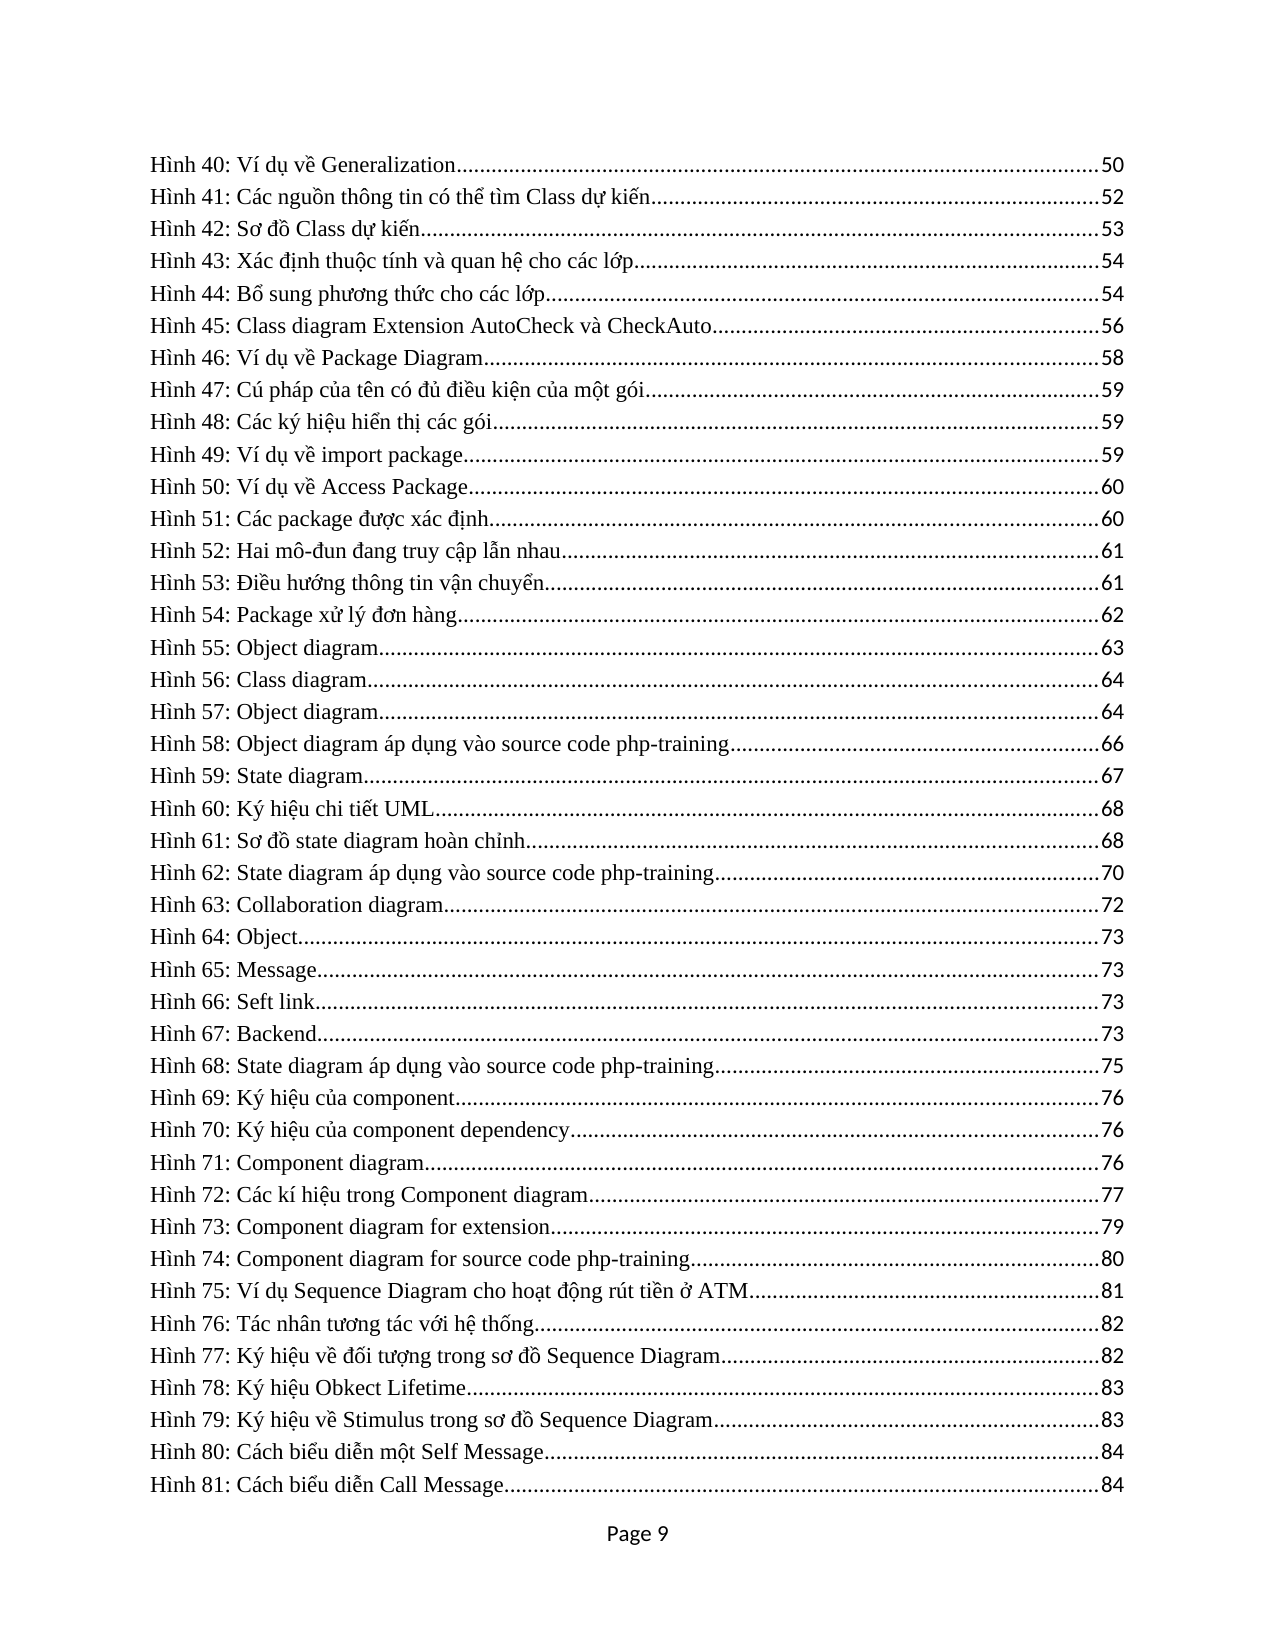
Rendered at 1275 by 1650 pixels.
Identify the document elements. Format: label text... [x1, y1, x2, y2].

text Hình 65: Message 73 [150, 955, 1125, 983]
text Hình 80: Cách biểu diễn một Self Message 84 [150, 1437, 1125, 1466]
text Hình 47: Cú pháp của tên có đủ điều kiện của một gói 59 [150, 375, 1125, 403]
text Hình 73: Component diagram for extension 79 [150, 1212, 1125, 1240]
text Hình 55: Object diagram 63 [150, 633, 1125, 661]
text Hình 62: State diagram áp dụng vào source code php-training 70 [150, 858, 1125, 886]
text Hình 70: Ký hiệu của component dependency 76 [150, 1116, 1125, 1144]
text Hình 77: Ký hiệu về đối tượng trong sơ đồ Sequence Diagram 82 [150, 1341, 1125, 1369]
text Hình 45: Class diagram Extension AutoCheck và CheckAuto 56 [150, 311, 1125, 339]
text Hình 69: Ký hiệu của component 76 [150, 1083, 1125, 1111]
text Hình 42: Sơ đồ Class dự kiến 53 [150, 214, 1125, 242]
text Hình 71: Component diagram 76 [150, 1148, 1125, 1176]
text Hình 52: Hai mô-đun đang truy cập lẫn nhau 61 [150, 536, 1125, 564]
text Hình 72: Các kí hiệu trong Component diagram 77 [150, 1180, 1125, 1208]
text Hình 60: Ký hiệu chi tiết UML 68 [150, 794, 1125, 822]
text Hình 75: Ví dụ Sequence Diagram cho hoạt động rút tiền ở ATM 81 [150, 1277, 1125, 1304]
text Hình 50: Ví dụ về Access Package 60 [150, 472, 1125, 500]
text Hình 43: Xác định thuộc tính và quan hệ cho các lớp 54 [150, 247, 1125, 274]
text Hình 79: Ký hiệu về Stimulus trong sơ đồ Sequence Diagram 83 [150, 1405, 1125, 1433]
text Hình 78: Ký hiệu Obkect Lifetime 83 [150, 1373, 1125, 1401]
text Hình 49: Ví dụ về import package 59 [150, 440, 1125, 468]
text Hình 48: Các ký hiệu hiển thị các gói 59 [150, 407, 1125, 436]
text Hình 40: Ví dụ về Generalization 50 [150, 150, 1125, 178]
text Hình 64: Object 73 [150, 922, 1125, 951]
text Hình 54: Package xử lý đơn hàng 62 [150, 601, 1125, 629]
text Hình 58: Object diagram áp dụng vào source code php-training 66 [150, 729, 1125, 757]
text Hình 68: State diagram áp dụng vào source code php-training 75 [150, 1051, 1125, 1079]
text Hình 41: Các nguồn thông tin có thể tìm Class dự kiến 52 [150, 182, 1125, 210]
text Hình 56: Class diagram 64 [150, 665, 1125, 693]
text Hình 59: State diagram 67 [150, 762, 1125, 789]
text Hình 76: Tác nhân tương tác với hệ thống 82 [150, 1309, 1125, 1337]
text Hình 81: Cách biểu diễn Call Message 84 [150, 1470, 1125, 1498]
text Hình 66: Seft link 73 [150, 987, 1125, 1015]
text Hình 61: Sơ đồ state diagram hoàn chỉnh 68 [150, 826, 1125, 854]
text Hình 67: Backend 73 [150, 1019, 1125, 1047]
text Hình 51: Các package được xác định 60 [150, 504, 1125, 532]
text Hình 63: Collaboration diagram 72 [150, 890, 1125, 918]
text Hình 46: Ví dụ về Package Diagram 58 [150, 343, 1125, 371]
text Hình 44: Bổ sung phương thức cho các lớp 54 [150, 279, 1125, 307]
text Hình 53: Điều hướng thông tin vận chuyển 61 [150, 568, 1125, 596]
text Hình 74: Component diagram for source code php-training 80 [150, 1244, 1125, 1272]
text Hình 57: Object diagram 64 [150, 697, 1125, 725]
